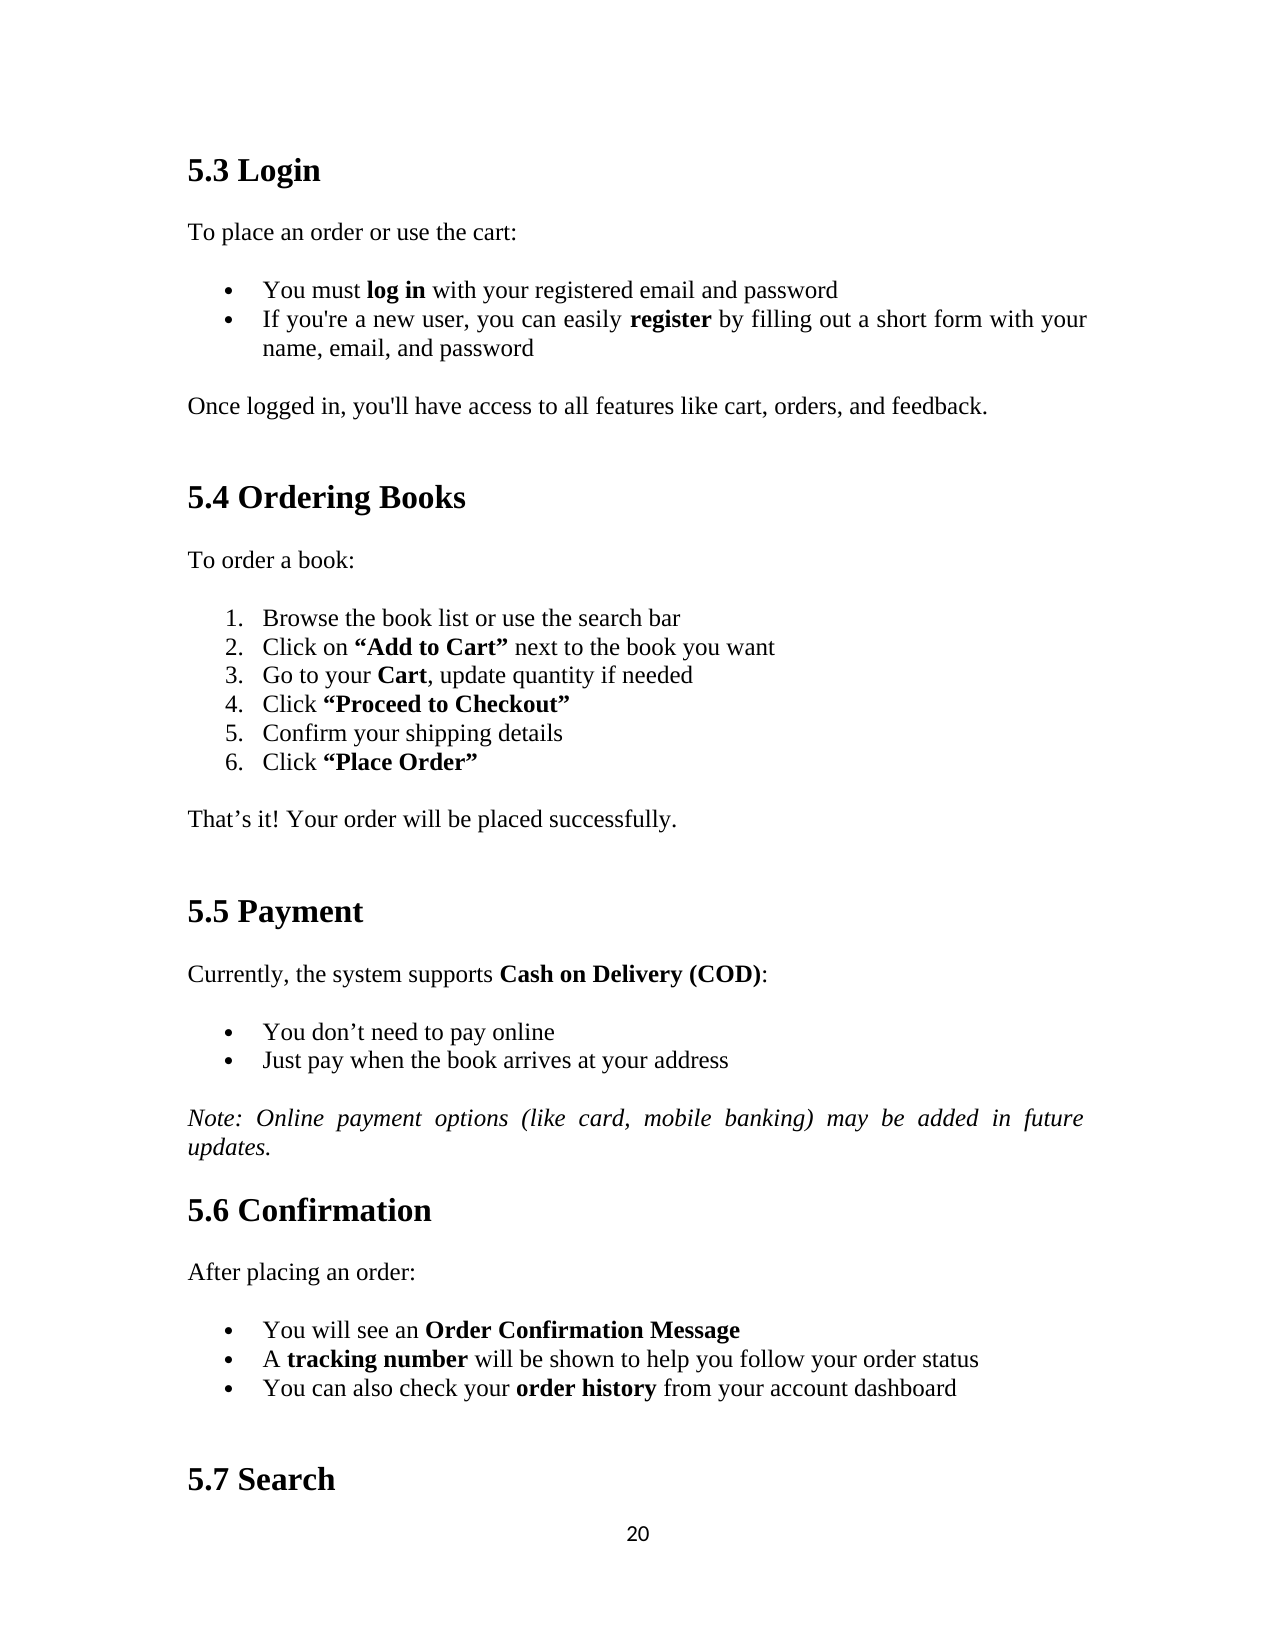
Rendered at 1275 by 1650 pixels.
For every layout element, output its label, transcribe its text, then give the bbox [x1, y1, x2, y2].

list Click “Place Order” [225, 747, 1087, 775]
list Confirm your shipping details [225, 718, 1087, 747]
list If you're a new user, you can easily register by filling out a short form with your name, email, and password [225, 304, 1087, 362]
text 5.5 Payment [187, 891, 1087, 929]
text To place an order or use the cart: [187, 217, 1087, 246]
list Go to your Cart, update quantity if needed [225, 660, 1087, 689]
text After placing an order: [187, 1257, 1087, 1286]
text 5.7 Search [187, 1459, 1087, 1498]
list You don’t need to pay online [225, 1017, 1087, 1045]
list You must log in with your registered email and password [225, 275, 1087, 304]
text To order a book: [187, 545, 1087, 574]
list You will see an Order Confirmation Message [225, 1315, 1087, 1344]
list Click on “Add to Cart” next to the book you want [225, 632, 1087, 660]
text Note: Online payment options (like card, mobile banking) may be added in future updates. [187, 1103, 1087, 1161]
text That’s it! Your order will be placed successfully. [187, 804, 1087, 833]
list Browse the book list or use the search bar [225, 603, 1087, 632]
text 5.3 Login [187, 150, 1087, 188]
text Once logged in, you'll have access to all features like cart, orders, and feedback. [187, 391, 1087, 419]
list Click “Proceed to Checkout” [225, 689, 1087, 718]
text 5.4 Ordering Books [187, 477, 1087, 516]
text 5.6 Confirmation [187, 1190, 1087, 1228]
list You can also check your order history from your account dashboard [225, 1373, 1087, 1402]
list Just pay when the book arrives at your address [225, 1045, 1087, 1074]
list A tracking number will be shown to help you follow your order status [225, 1344, 1087, 1373]
text Currently, the system supports Cash on Delivery (COD): [187, 959, 1087, 987]
